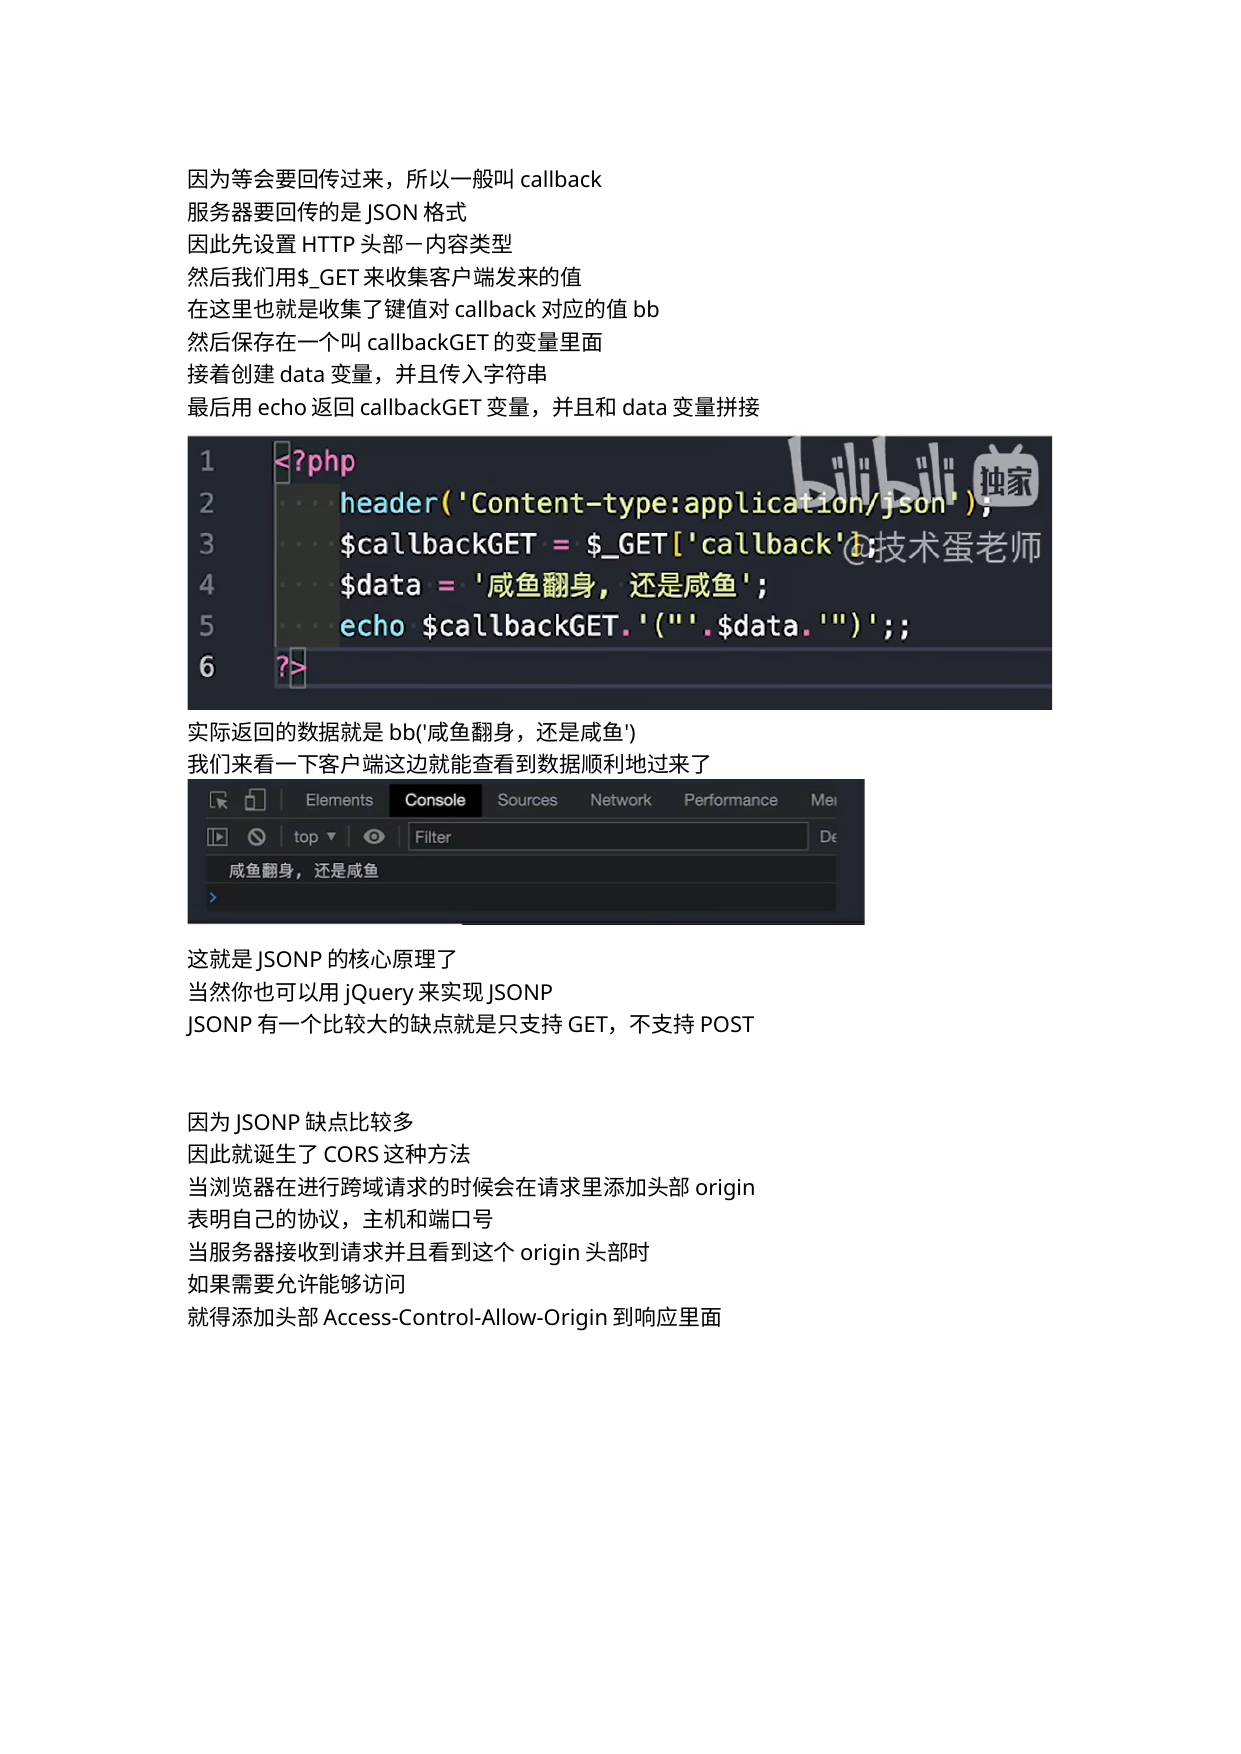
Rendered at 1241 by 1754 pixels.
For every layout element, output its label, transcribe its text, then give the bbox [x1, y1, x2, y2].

text 因为JSONP缺点比较多 [187, 1104, 1053, 1137]
text 然后我们用$_GET来收集客户端发来的值 [187, 259, 1053, 292]
text 因此就诞生了CORS这种方法 [187, 1137, 1053, 1169]
text 最后用echo返回callbackGET变量，并且和data变量拼接 [187, 389, 1053, 422]
text 然后保存在一个叫callbackGET的变量里面 [187, 324, 1053, 357]
text 表明自己的协议，主机和端口号 [187, 1202, 1053, 1234]
text 当服务器接收到请求并且看到这个origin头部时 [187, 1234, 1053, 1267]
text 实际返回的数据就是bb('咸鱼翻身，还是咸鱼') [187, 714, 1053, 747]
text 我们来看一下客户端这边就能查看到数据顺利地过来了 [187, 747, 1053, 779]
text 接着创建data变量，并且传入字符串 [187, 357, 1053, 389]
picture [187, 779, 865, 925]
text 如果需要允许能够访问 [187, 1267, 1053, 1299]
picture [187, 422, 1053, 710]
text 就得添加头部Access-Control-Allow-Origin到响应里面 [187, 1299, 1053, 1332]
text 服务器要回传的是JSON格式 [187, 194, 1053, 227]
text 当浏览器在进行跨域请求的时候会在请求里添加头部origin [187, 1169, 1053, 1202]
text 这就是JSONP的核心原理了 [187, 942, 1053, 974]
text 当然你也可以用jQuery来实现JSONP [187, 974, 1053, 1007]
text 因此先设置HTTP头部－内容类型 [187, 227, 1053, 259]
text JSONP有一个比较大的缺点就是只支持GET，不支持POST [187, 1007, 1053, 1039]
text 在这里也就是收集了键值对callback对应的值bb [187, 292, 1053, 324]
text 因为等会要回传过来，所以一般叫callback [187, 162, 1053, 194]
